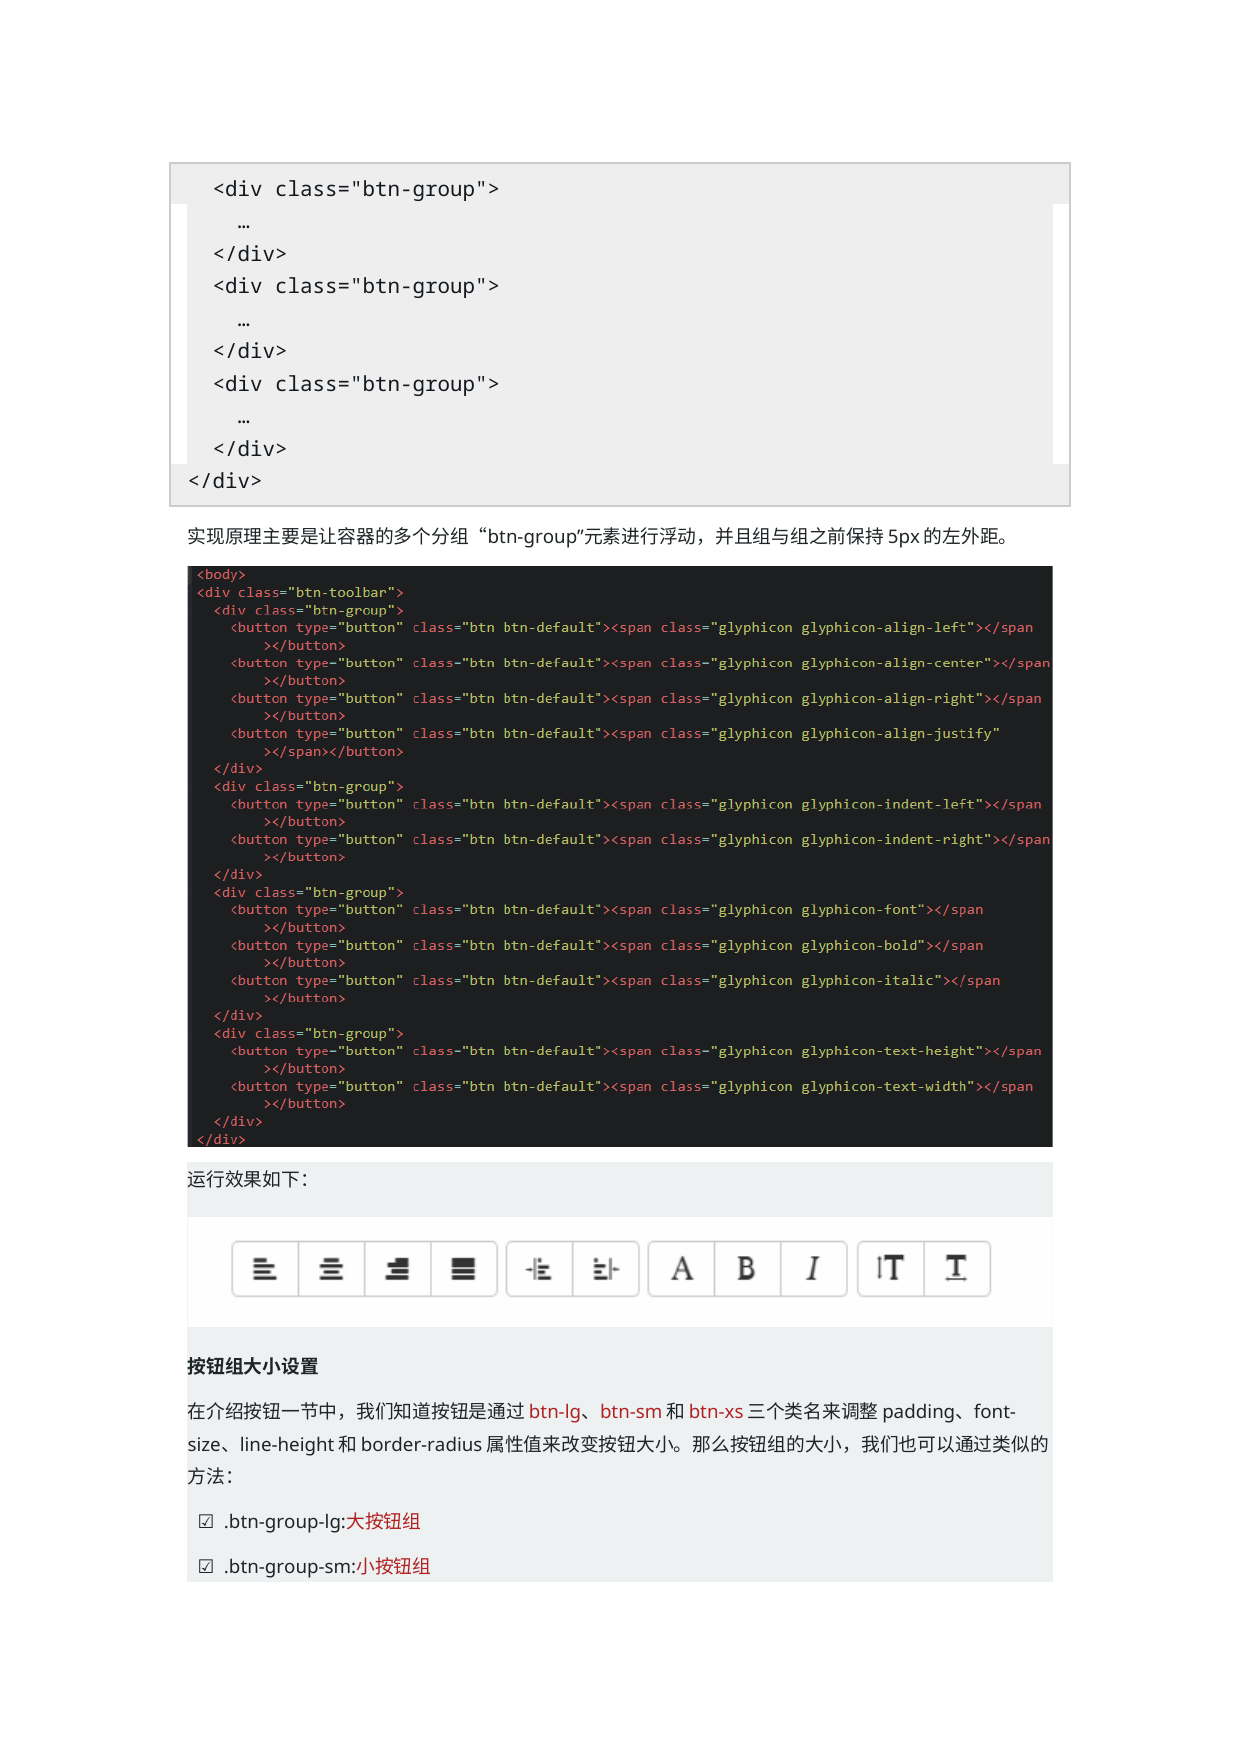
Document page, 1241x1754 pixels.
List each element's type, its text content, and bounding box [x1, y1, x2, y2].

text ☑ .btn-group-sm:小按钮组 [187, 1549, 1053, 1582]
text </div> [171, 454, 1069, 505]
text … [187, 399, 1053, 432]
text 实现原理主要是让容器的多个分组“btn-group”元素进行浮动，并且组与组之前保持5px的左外距。 [187, 519, 1053, 552]
text 按钮组大小设置 [187, 1349, 1053, 1382]
text <div class="btn-group"> [187, 367, 1053, 399]
text 在介绍按钮一节中，我们知道按钮是通过btn-lg、btn-sm和btn-xs三个类名来调整padding、font-size、line-height和border-radius属性值来改变按钮大小。那么按钮组的大小，我们也可以通过类似的方法： [187, 1394, 1053, 1492]
text </div> [187, 432, 1053, 454]
text </div> [187, 334, 1053, 367]
text 运行效果如下： [187, 1162, 1053, 1194]
text … [187, 302, 1053, 334]
text ☑ .btn-group-lg:大按钮组 [187, 1504, 1053, 1537]
text <div class="btn-group"> [187, 269, 1053, 302]
text <div class="btn-group"> [171, 164, 1069, 204]
text … [187, 204, 1053, 237]
text </div> [187, 237, 1053, 269]
